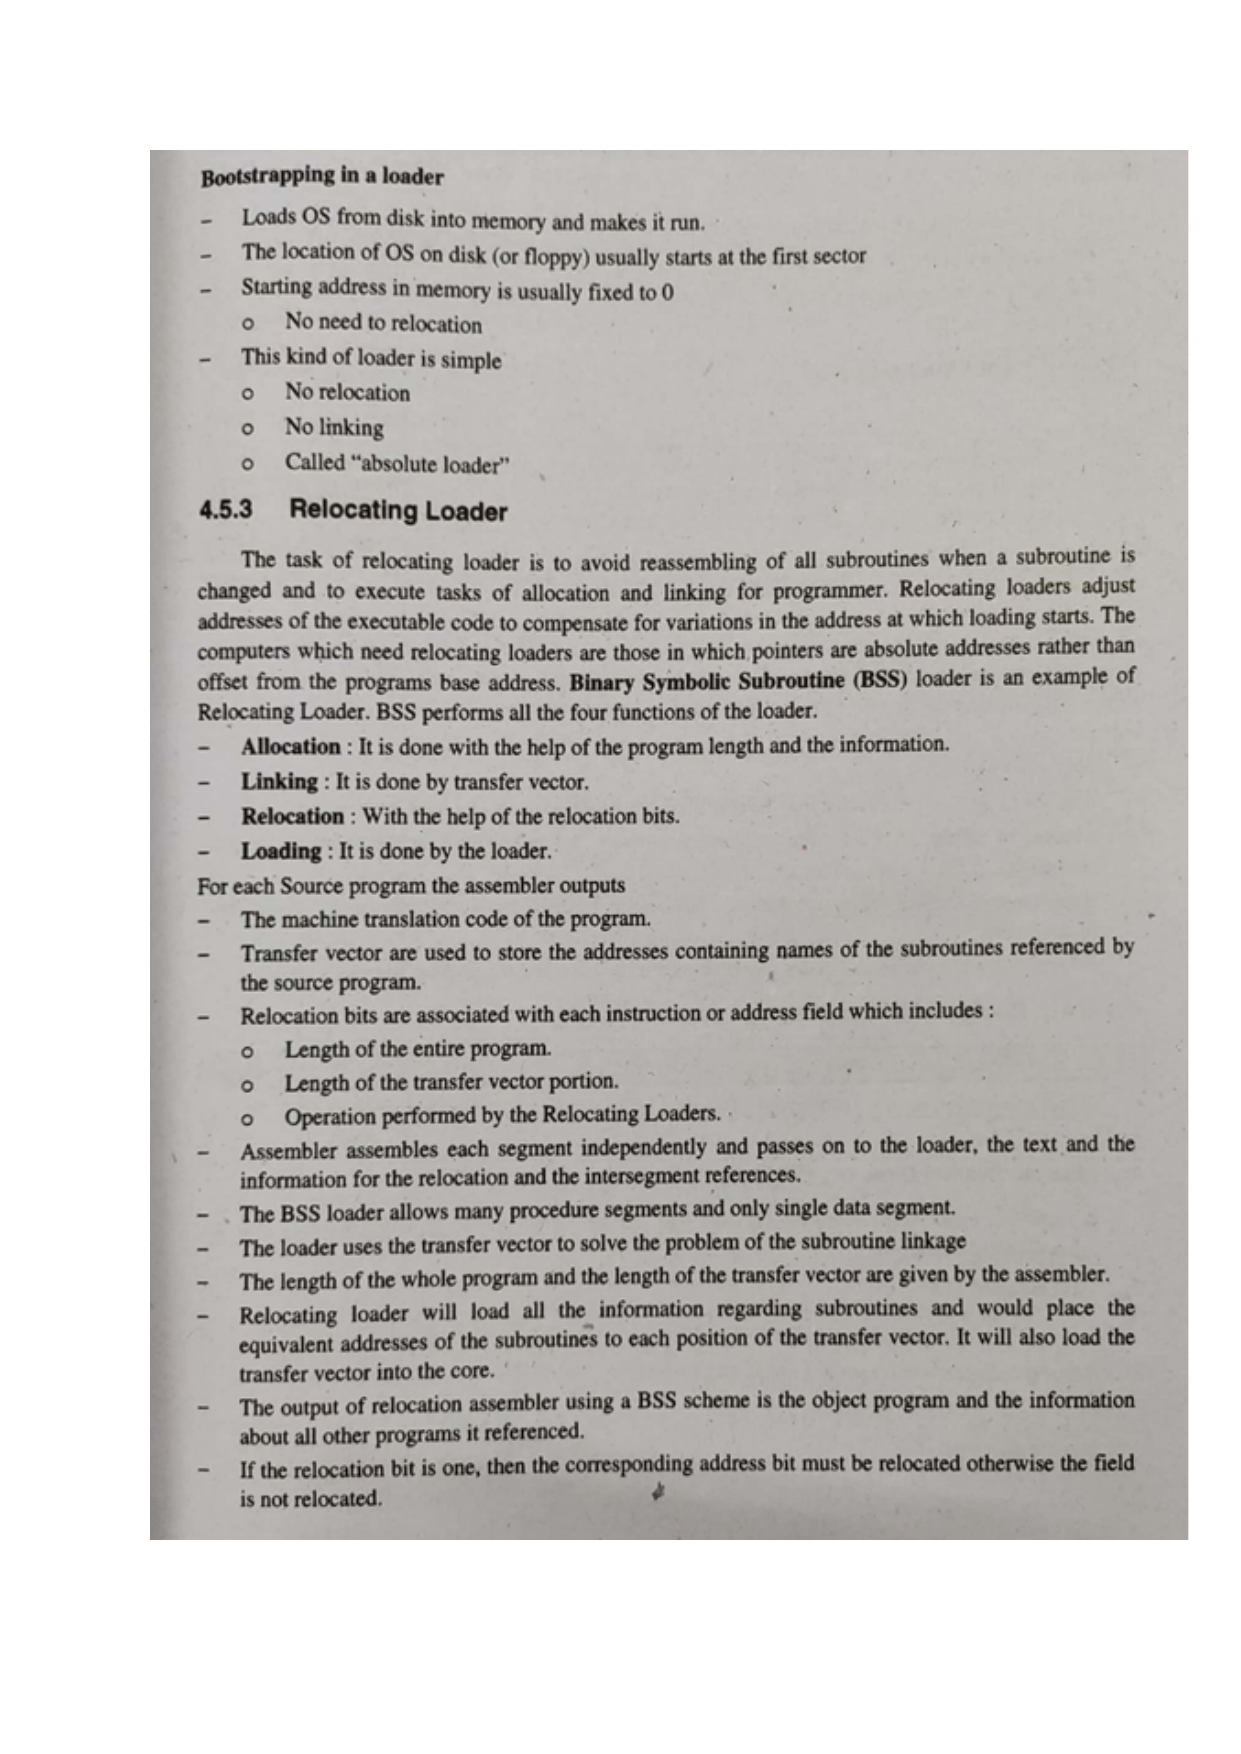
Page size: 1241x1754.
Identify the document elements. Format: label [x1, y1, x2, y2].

picture [150, 150, 1189, 1540]
